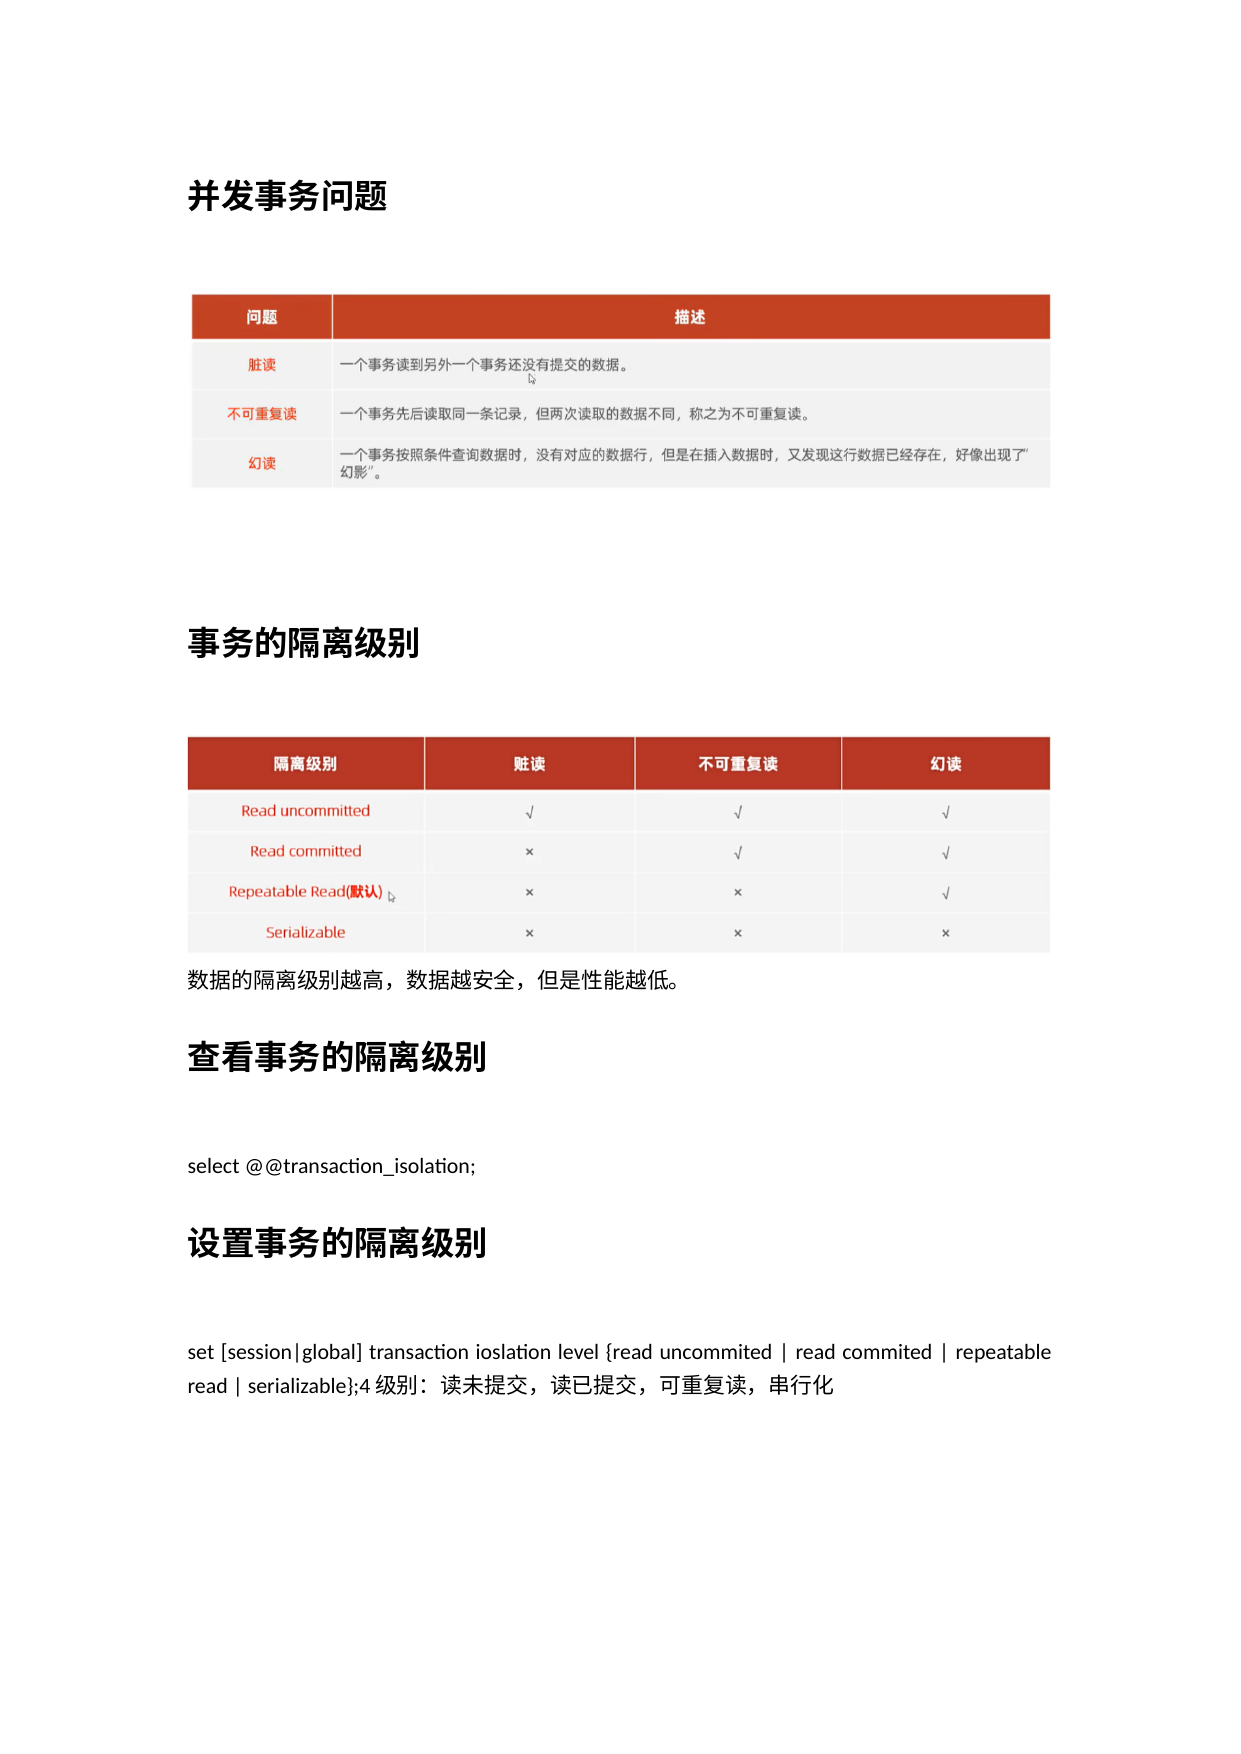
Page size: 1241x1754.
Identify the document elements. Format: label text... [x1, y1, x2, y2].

picture [187, 288, 1053, 490]
subtitle 并发事务问题 [187, 162, 1053, 227]
subtitle 查看事务的隔离级别 [187, 1022, 1053, 1087]
subtitle 事务的隔离级别 [187, 608, 1053, 673]
text set [session|global] transaction ioslation level {read uncommited | read commited | repeatable read | serializable};4级别：读未提交，读已提交，可重复读，串行化 [187, 1335, 1053, 1400]
text select @@transaction_isolation; [187, 1149, 1053, 1181]
text 数据的隔离级别越高，数据越安全，但是性能越低。 [187, 963, 1053, 995]
picture [187, 735, 1052, 960]
subtitle 设置事务的隔离级别 [187, 1208, 1053, 1273]
